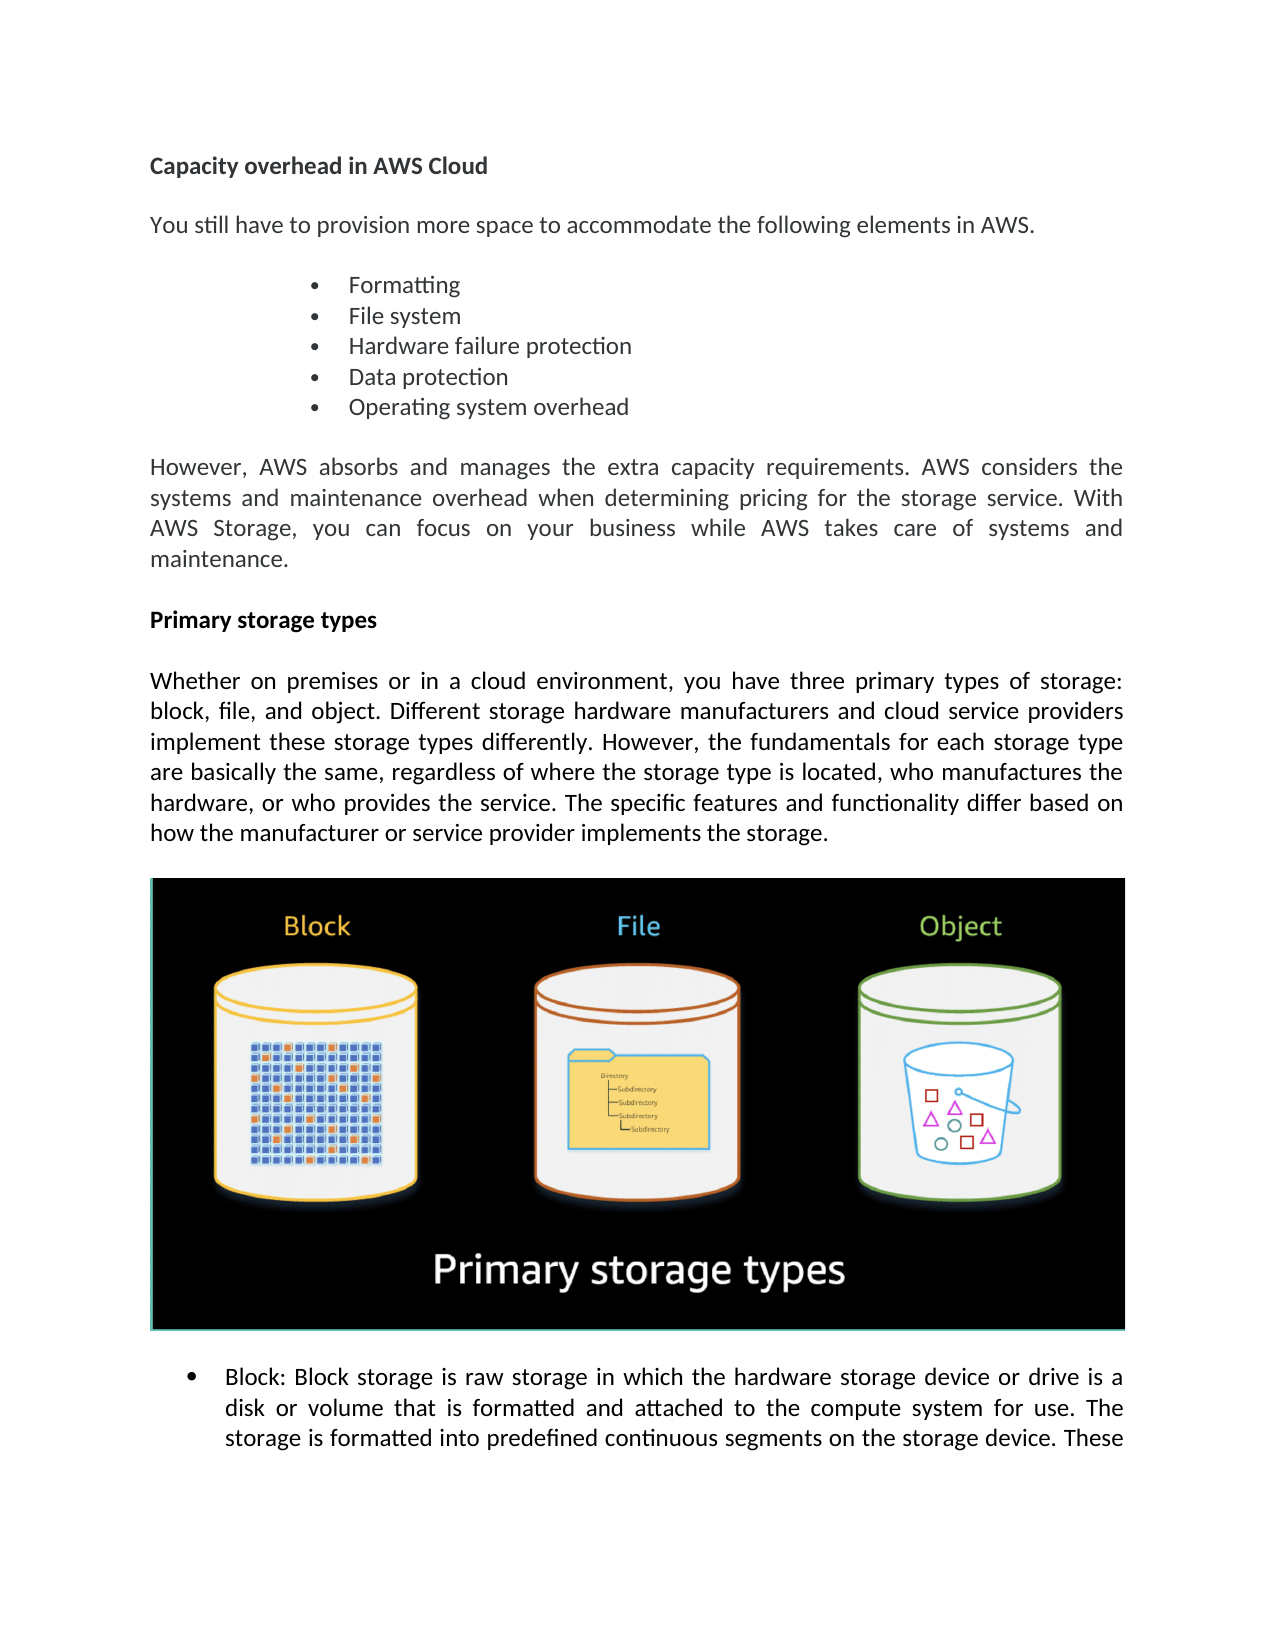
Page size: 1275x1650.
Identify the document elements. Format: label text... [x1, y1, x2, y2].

text You still have to provision more space to accommodate the following elements in AWS. [150, 210, 1125, 240]
list Formatting [311, 269, 1125, 300]
list Hardware failure protection [311, 330, 1125, 361]
picture [150, 878, 1125, 1331]
text Whether on premises or in a cloud environment, you have three primary types of storage: block, file, and object. Different storage hardware manufacturers and cloud service providers implement these storage types differently. However, the fundamentals for each storage type are basically the same, regardless of where the storage type is located, who manufactures the hardware, or who provides the service. The specific features and functionality differ based on how the manufacturer or service provider implements the storage. [150, 665, 1125, 848]
list File system [311, 300, 1125, 330]
text Primary storage types [150, 604, 1125, 634]
text Capacity overhead in AWS Cloud [150, 150, 1125, 181]
text However, AWS absorbs and manages the extra capacity requirements. AWS considers the systems and maintenance overhead when determining pricing for the storage service. With AWS Storage, you can focus on your business while AWS takes care of systems and maintenance. [150, 451, 1125, 573]
list Operating system overhead [311, 391, 1125, 422]
list Data protection [311, 361, 1125, 391]
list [187, 1361, 1125, 1453]
